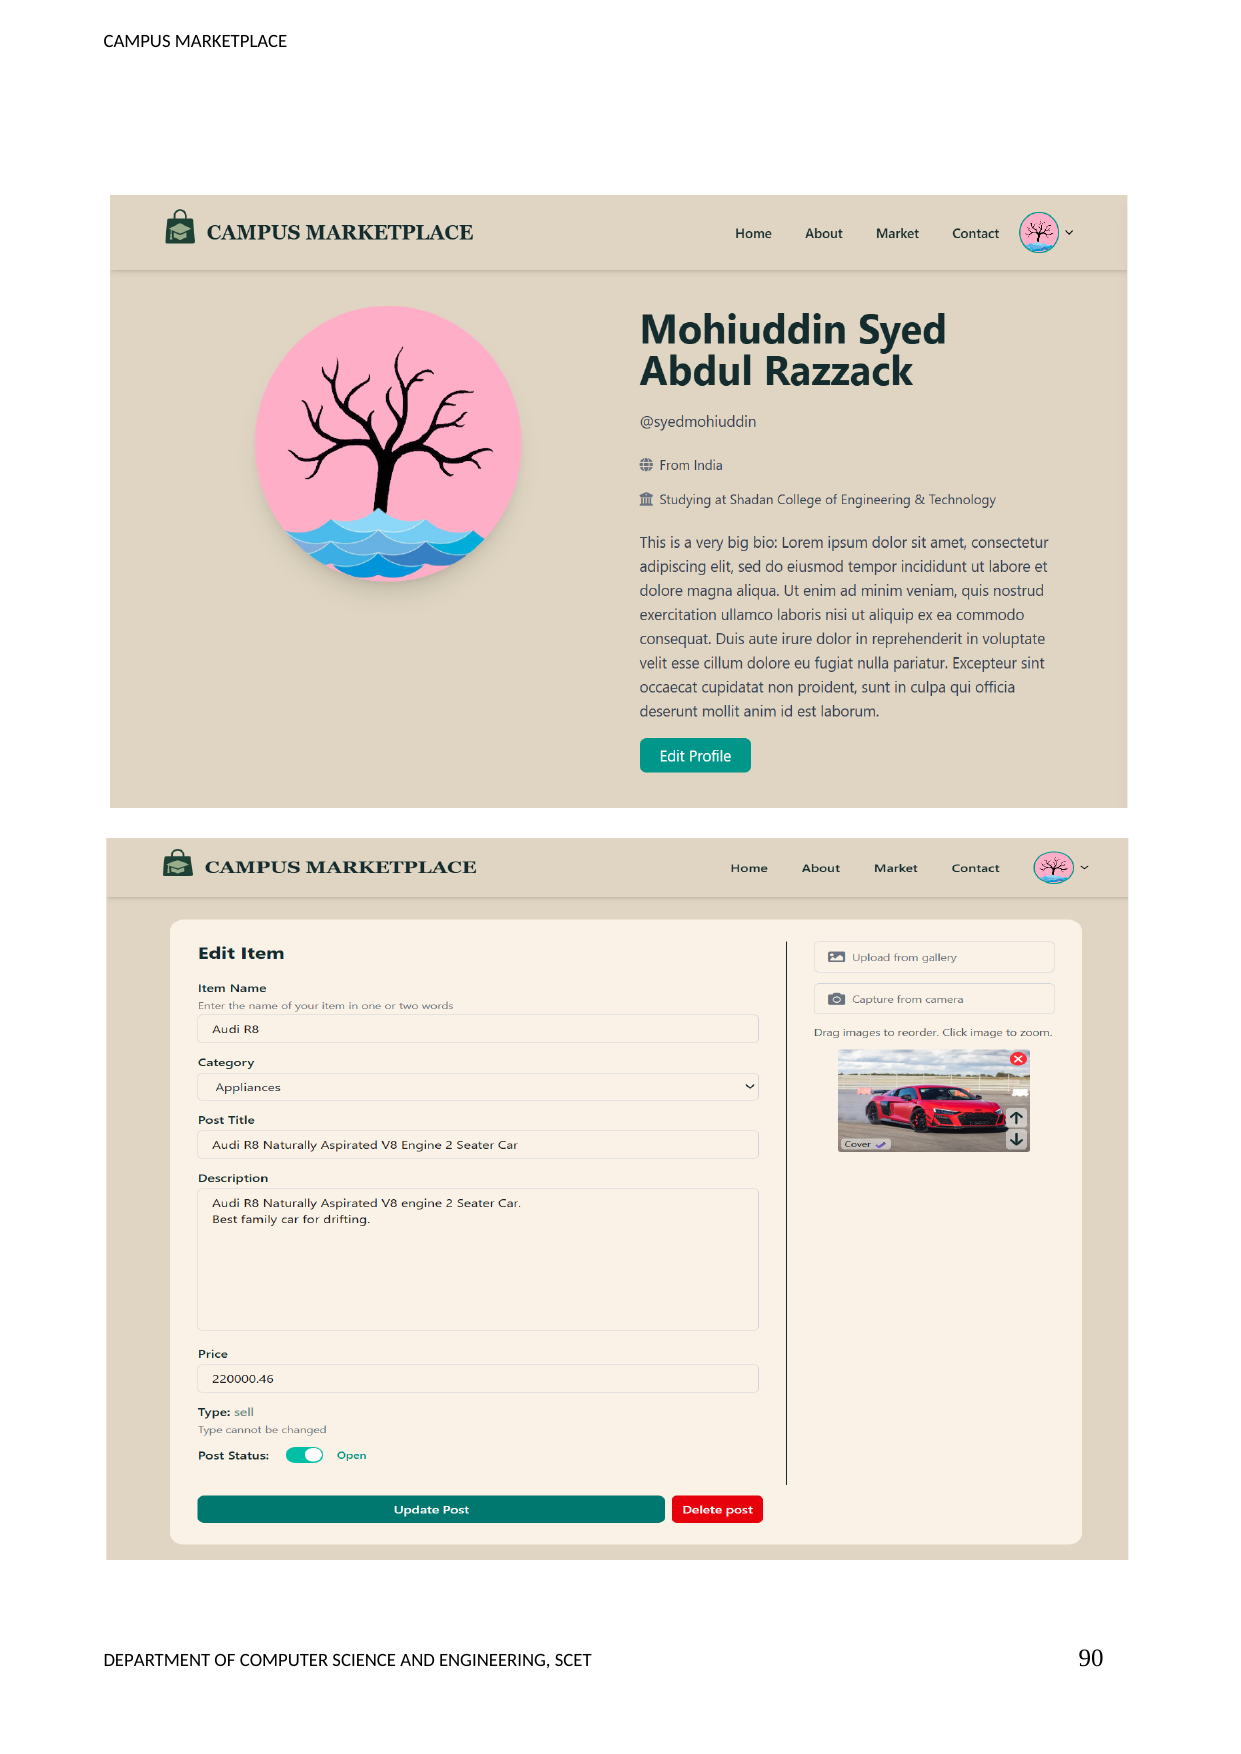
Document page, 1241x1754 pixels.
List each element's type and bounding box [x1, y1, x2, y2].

picture [110, 195, 1128, 808]
picture [106, 838, 1129, 1560]
